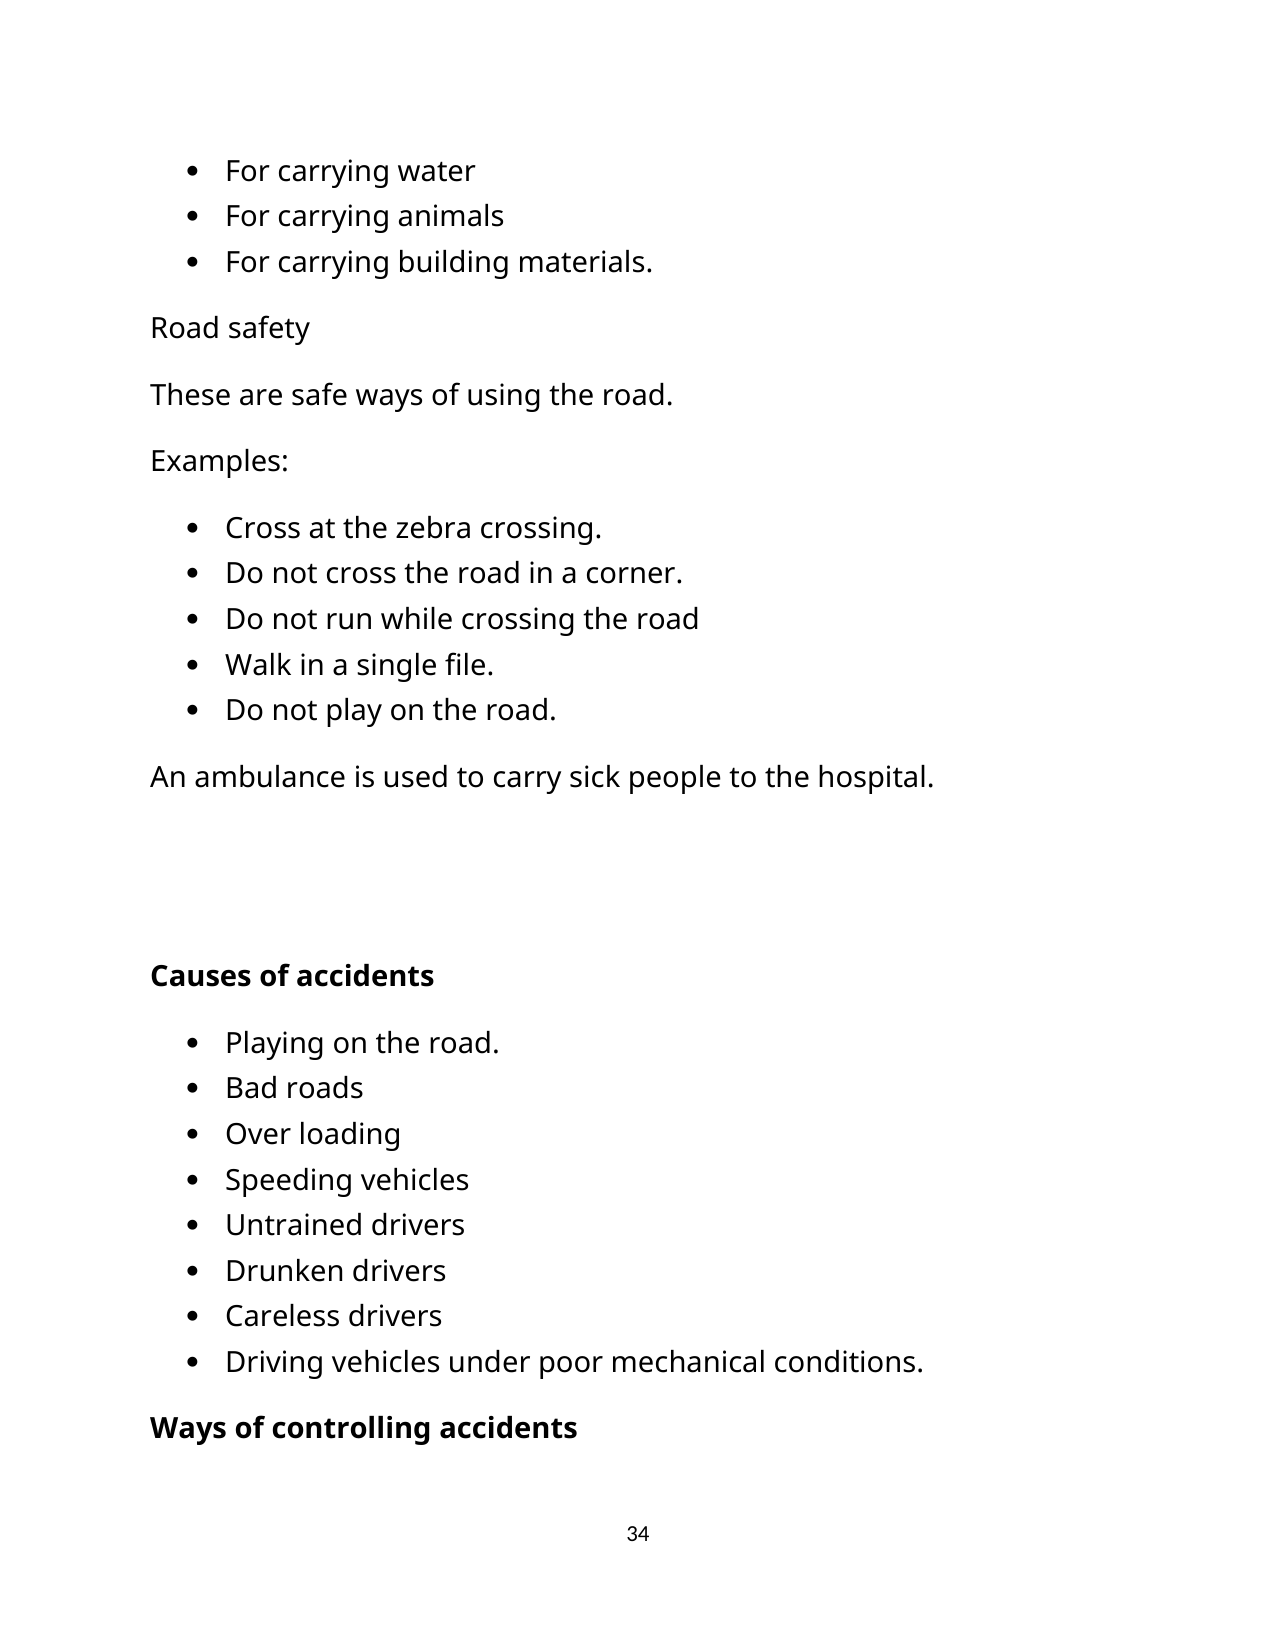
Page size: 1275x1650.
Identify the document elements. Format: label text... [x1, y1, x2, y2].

list For carrying animals [187, 196, 1125, 235]
list Drunken drivers [187, 1250, 1125, 1290]
list Cross at the zebra crossing. [187, 507, 1125, 547]
list Careless drivers [187, 1296, 1125, 1335]
list Walk in a single file. [187, 644, 1125, 684]
list Driving vehicles under poor mechanical conditions. [187, 1341, 1125, 1381]
list For carrying water [187, 150, 1125, 190]
list Over loading [187, 1113, 1125, 1153]
list Bad roads [187, 1067, 1125, 1107]
text An ambulance is used to carry sick people to the hospital. [150, 756, 1125, 796]
text Ways of controlling accidents [150, 1408, 1125, 1447]
text Causes of accidents [150, 955, 1125, 995]
list Do not run while crossing the road [187, 598, 1125, 638]
list Do not play on the road. [187, 689, 1125, 729]
text Road safety [150, 308, 1125, 347]
list Do not cross the road in a corner. [187, 553, 1125, 592]
list For carrying building materials. [187, 241, 1125, 281]
list Playing on the road. [187, 1022, 1125, 1062]
list Speeding vehicles [187, 1159, 1125, 1198]
text Examples: [150, 441, 1125, 480]
text These are safe ways of using the road. [150, 374, 1125, 414]
list Untrained drivers [187, 1204, 1125, 1244]
